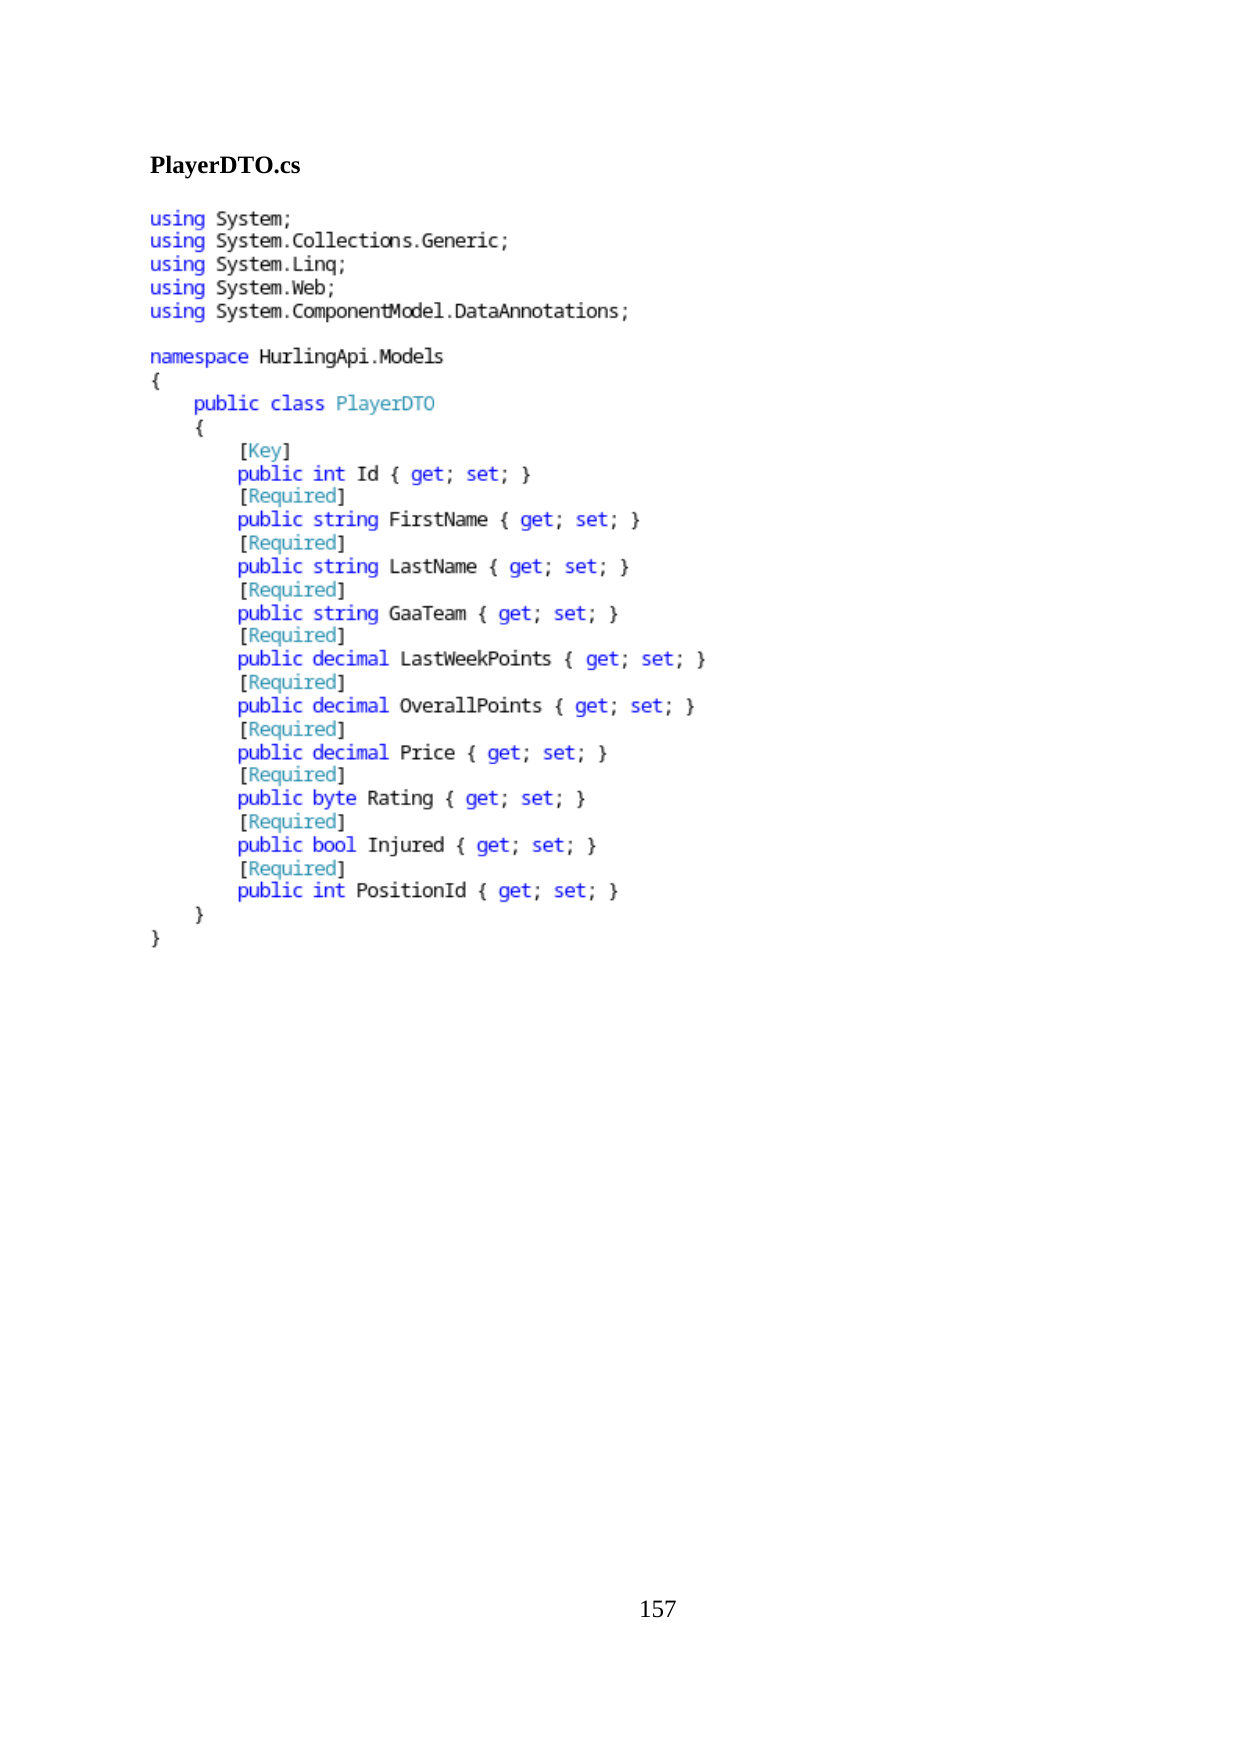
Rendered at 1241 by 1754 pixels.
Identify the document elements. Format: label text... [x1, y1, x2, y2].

subtitle PlayerDTO.cs [150, 150, 1090, 179]
